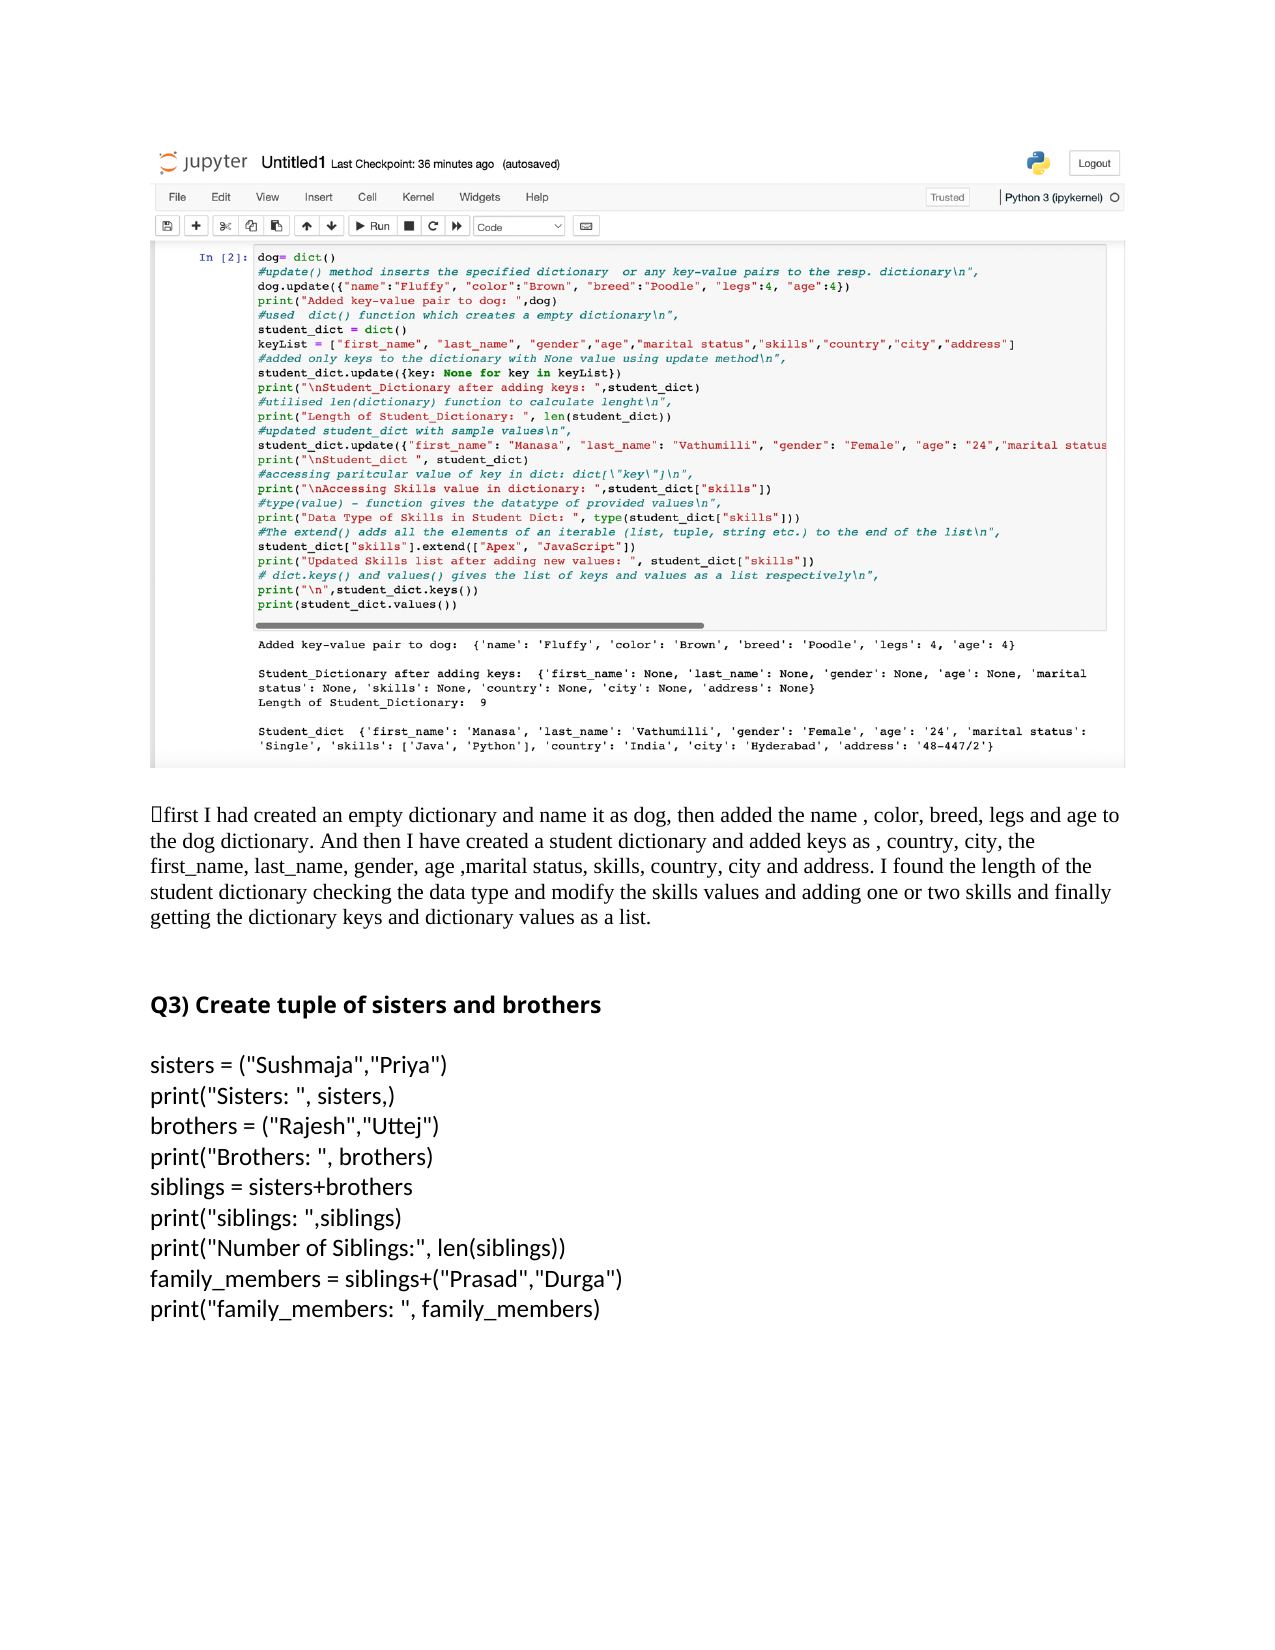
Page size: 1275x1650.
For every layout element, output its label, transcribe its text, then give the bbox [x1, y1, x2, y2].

text print("Number of Siblings:", len(siblings)) [150, 1232, 1125, 1263]
text print("family_members: ", family_members) [150, 1293, 1125, 1324]
text siblings = sisters+brothers [150, 1171, 1125, 1202]
text sisters = ("Sushmaja","Priya") [150, 1049, 1125, 1080]
text print("siblings: ",siblings) [150, 1202, 1125, 1232]
text Q3) Create tuple of sisters and brothers [150, 989, 1125, 1020]
text print("Sisters: ", sisters,) [150, 1080, 1125, 1110]
text first I had created an empty dictionary and name it as dog, then added the name , color, breed, legs and age to the dog dictionary. And then I have created a student dictionary and added keys as , country, city, the first_name, last_name, gender, age ,marital status, skills, country, city and address. I found the length of the student dictionary checking the data type and modify the skills values and adding one or two skills and finally getting the dictionary keys and dictionary values as a list. [150, 768, 1125, 929]
text brothers = ("Rajesh","Uttej") [150, 1110, 1125, 1141]
picture [150, 150, 1125, 768]
text family_members = siblings+("Prasad","Durga") [150, 1263, 1125, 1293]
text print("Brothers: ", brothers) [150, 1141, 1125, 1171]
